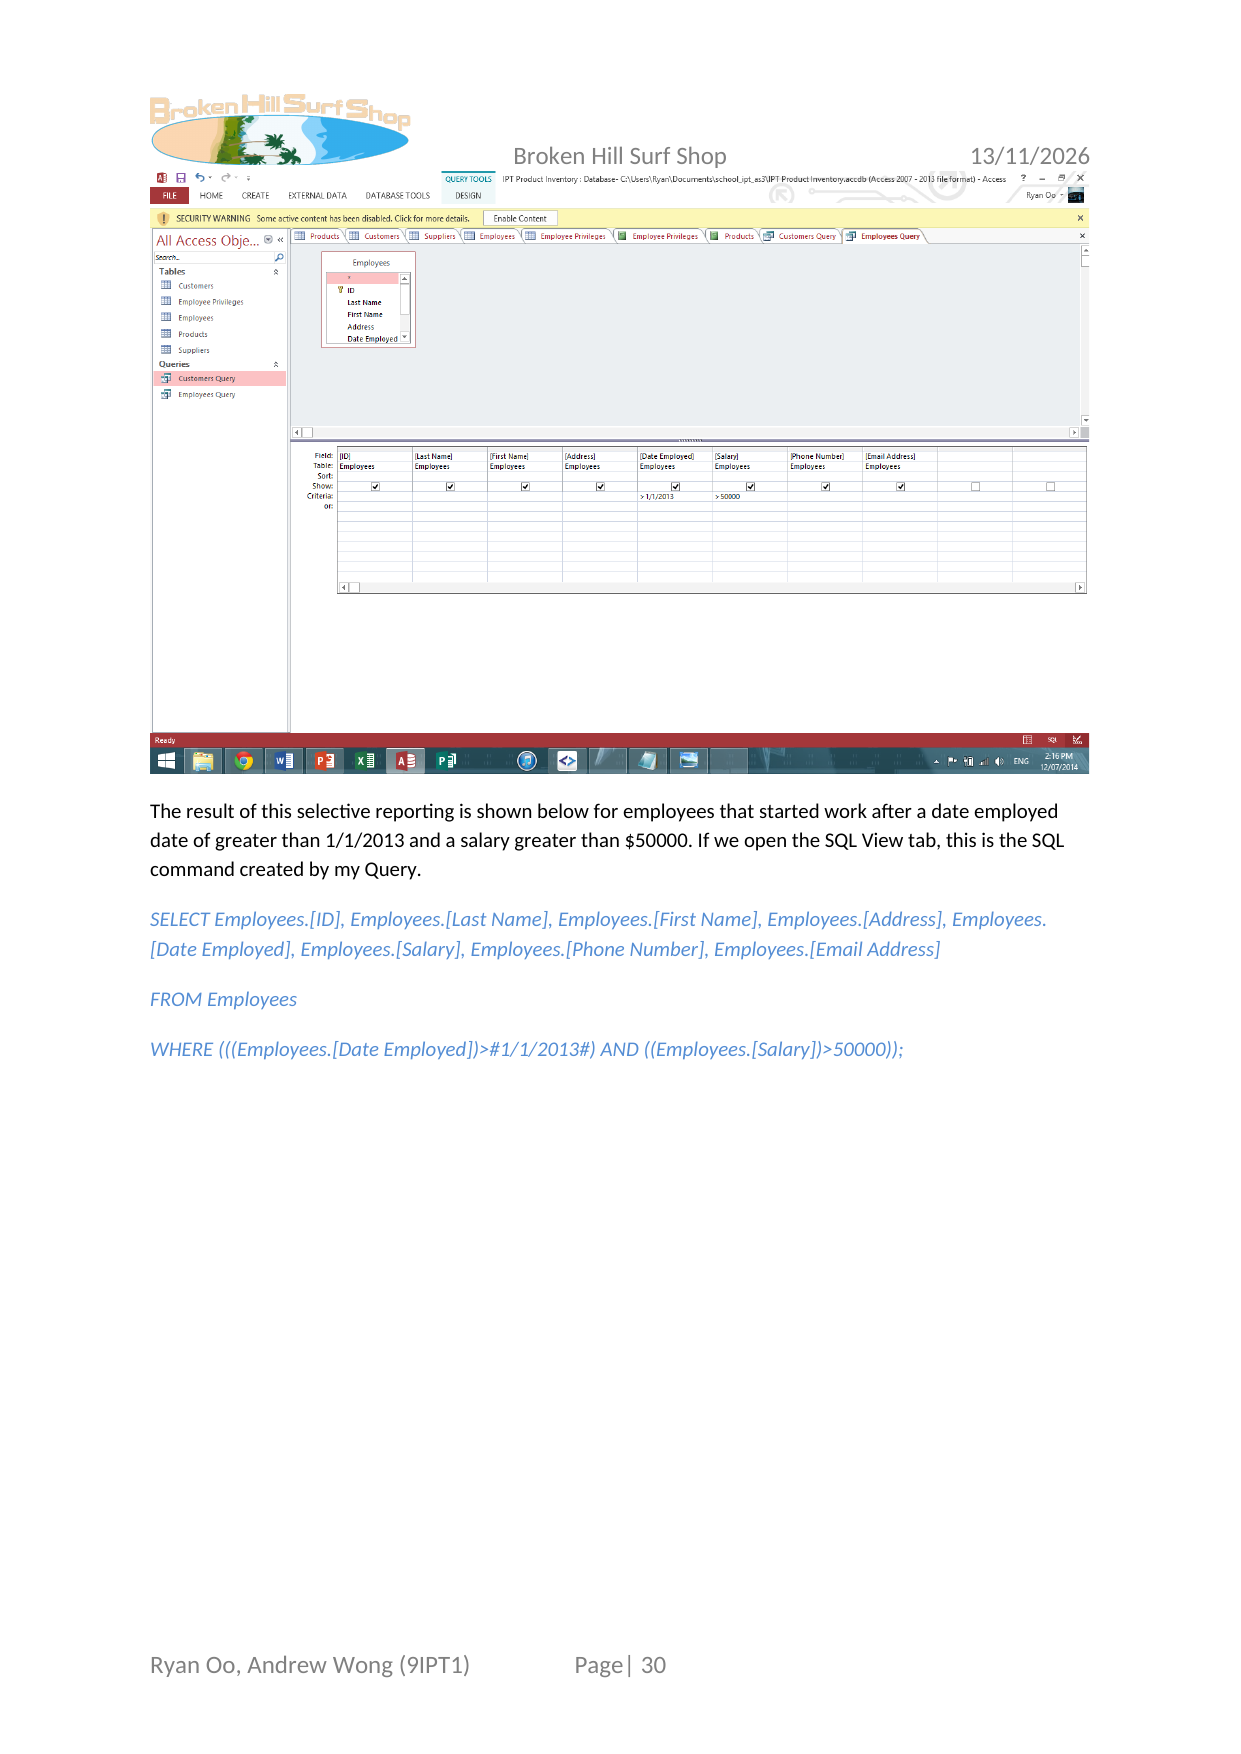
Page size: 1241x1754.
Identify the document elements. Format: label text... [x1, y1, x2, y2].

text The result of this selective reporting is shown below for employees that started work after a date employed date of greater than 1/1/2013 and a salary greater than $50000. If we open the SQL View tab, this is the SQL command created by my Query. [150, 798, 1090, 882]
picture [150, 171, 1090, 774]
text WHERE (((Employees.[Date Employed])>#1/1/2013#) AND ((Employees.[Salary])>50000)); [150, 1036, 1090, 1061]
text SELECT Employees.[ID], Employees.[Last Name], Employees.[First Name], Employees.[Address], Employees.[Date Employed], Employees.[Salary], Employees.[Phone Number], Employees.[Email Address] [150, 907, 1090, 961]
text FROM Employees [150, 986, 1090, 1011]
